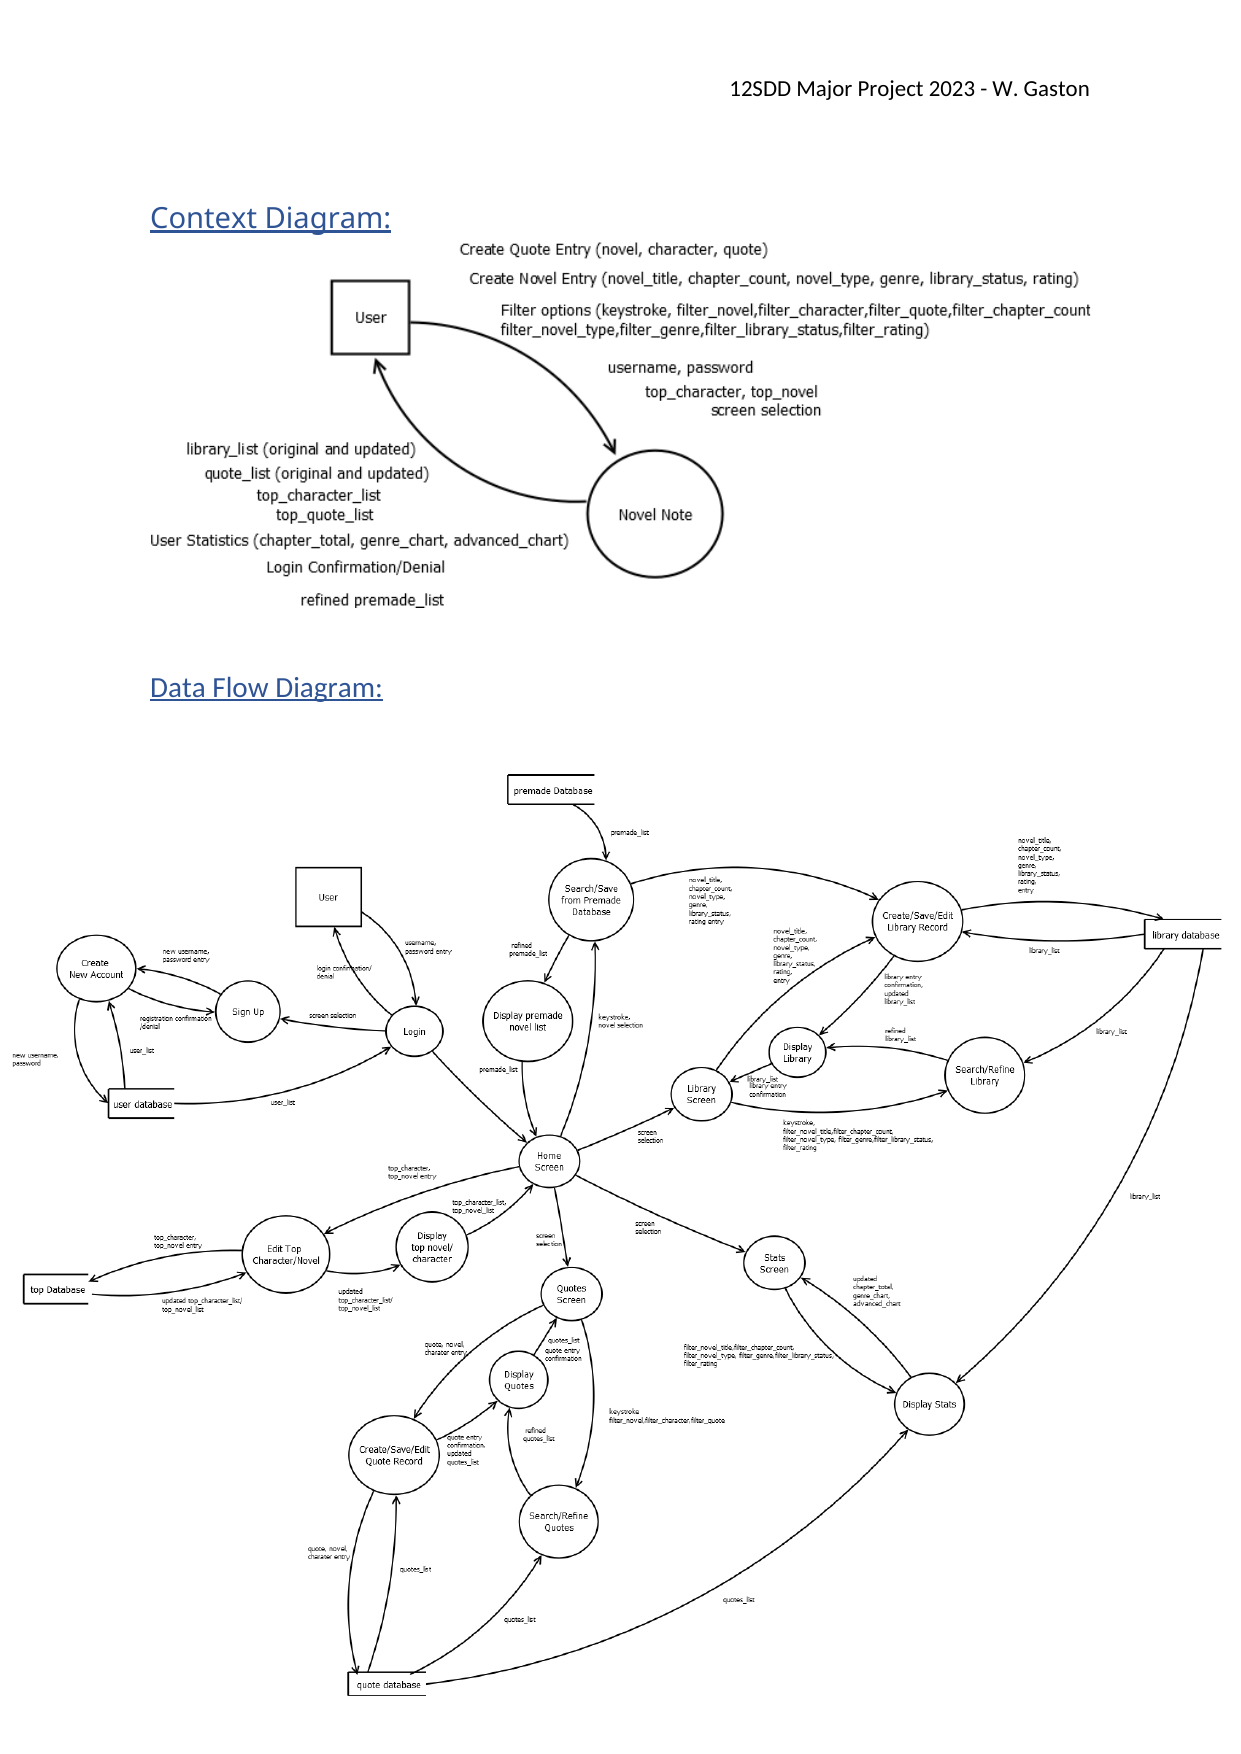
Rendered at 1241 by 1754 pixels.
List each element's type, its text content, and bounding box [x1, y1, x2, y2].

picture [150, 240, 1091, 608]
text Data Flow Diagram: [150, 669, 1090, 704]
picture [12, 774, 1222, 1696]
subtitle Context Diagram: [150, 197, 1090, 237]
